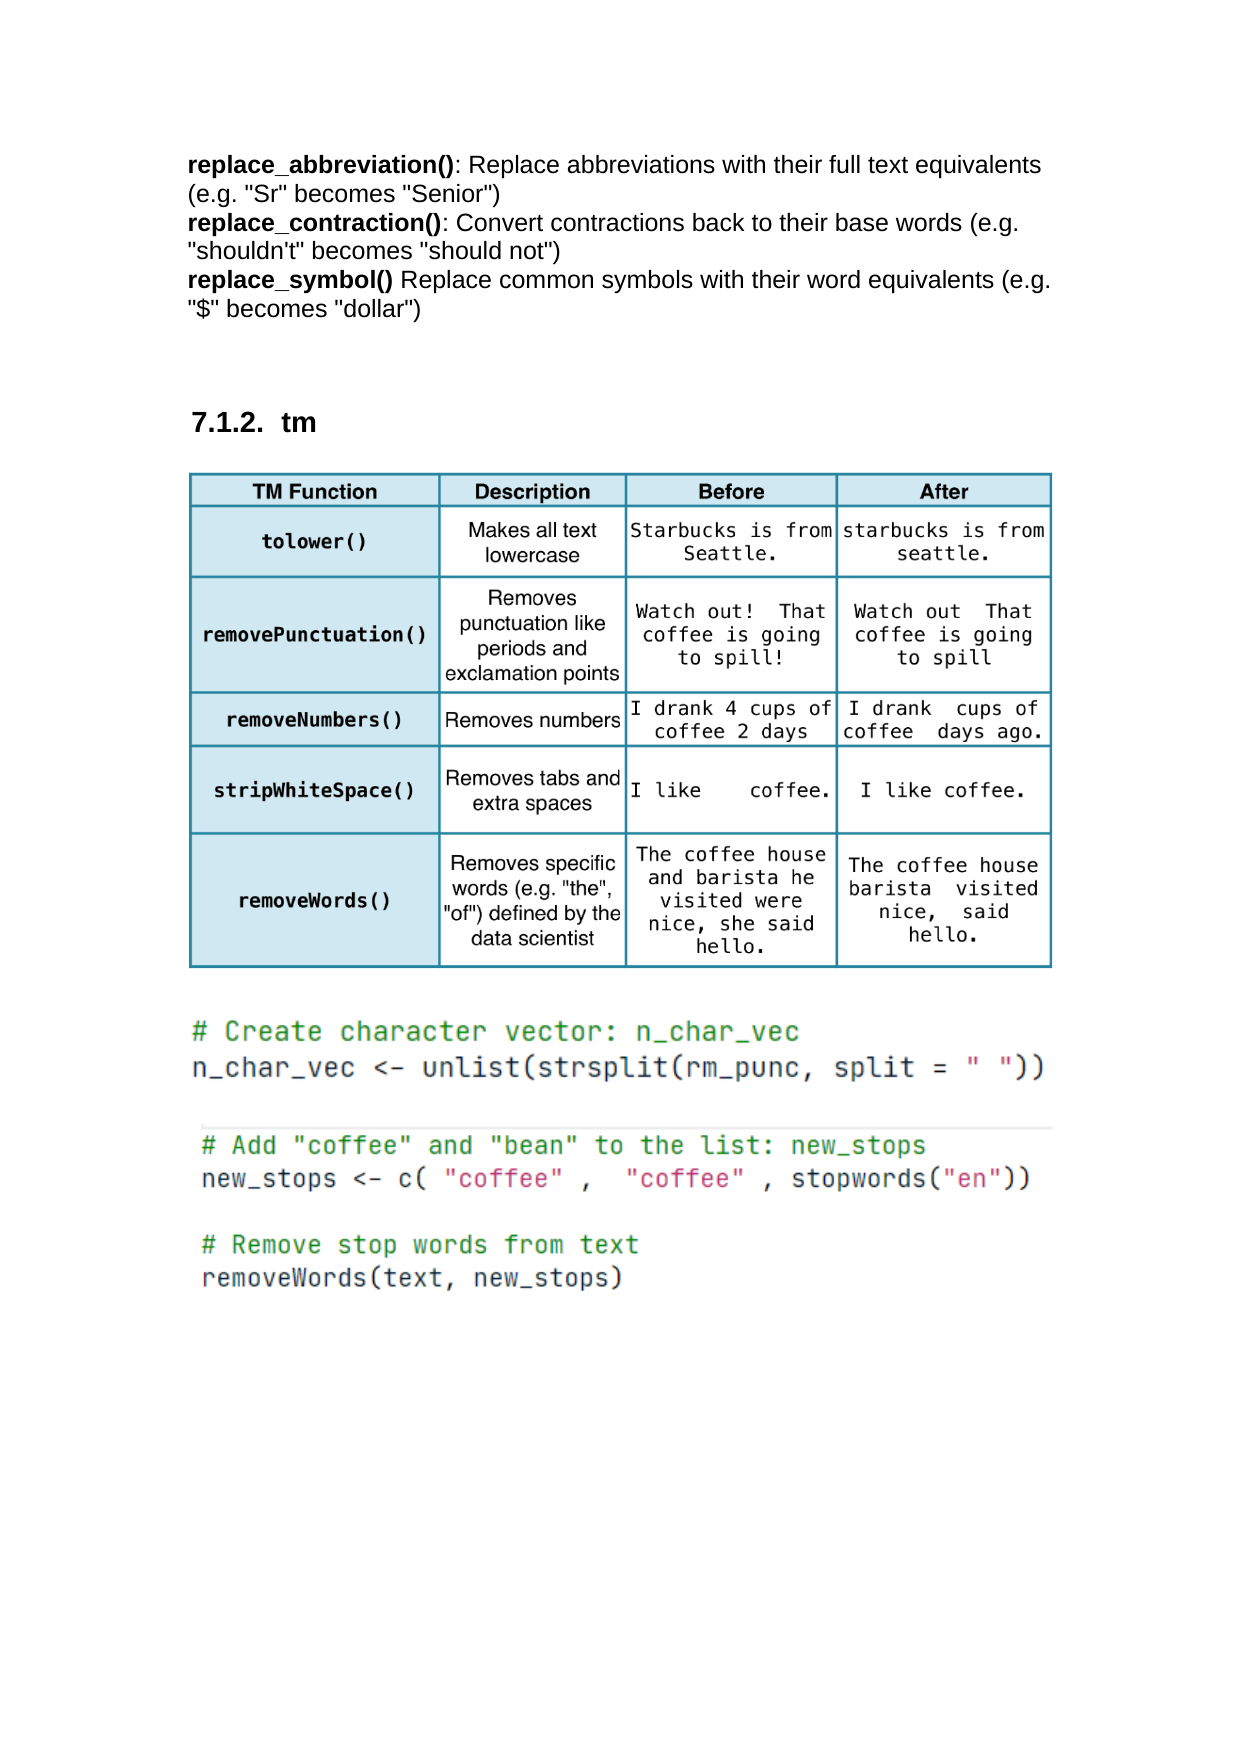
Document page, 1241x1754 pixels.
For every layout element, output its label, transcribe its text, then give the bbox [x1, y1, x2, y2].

picture [187, 1124, 1053, 1304]
picture [187, 1002, 1053, 1096]
text replace_contraction(): Convert contractions back to their base words (e.g. "shouldn't" becomes "should not") [187, 207, 1053, 265]
text replace_abbreviation(): Replace abbreviations with their full text equivalents (e.g. "Sr" becomes "Senior") [187, 150, 1053, 207]
picture [187, 467, 1053, 974]
subtitle tm [191, 405, 1053, 438]
text replace_symbol() Replace common symbols with their word equivalents (e.g. "$" becomes "dollar") [187, 265, 1053, 322]
